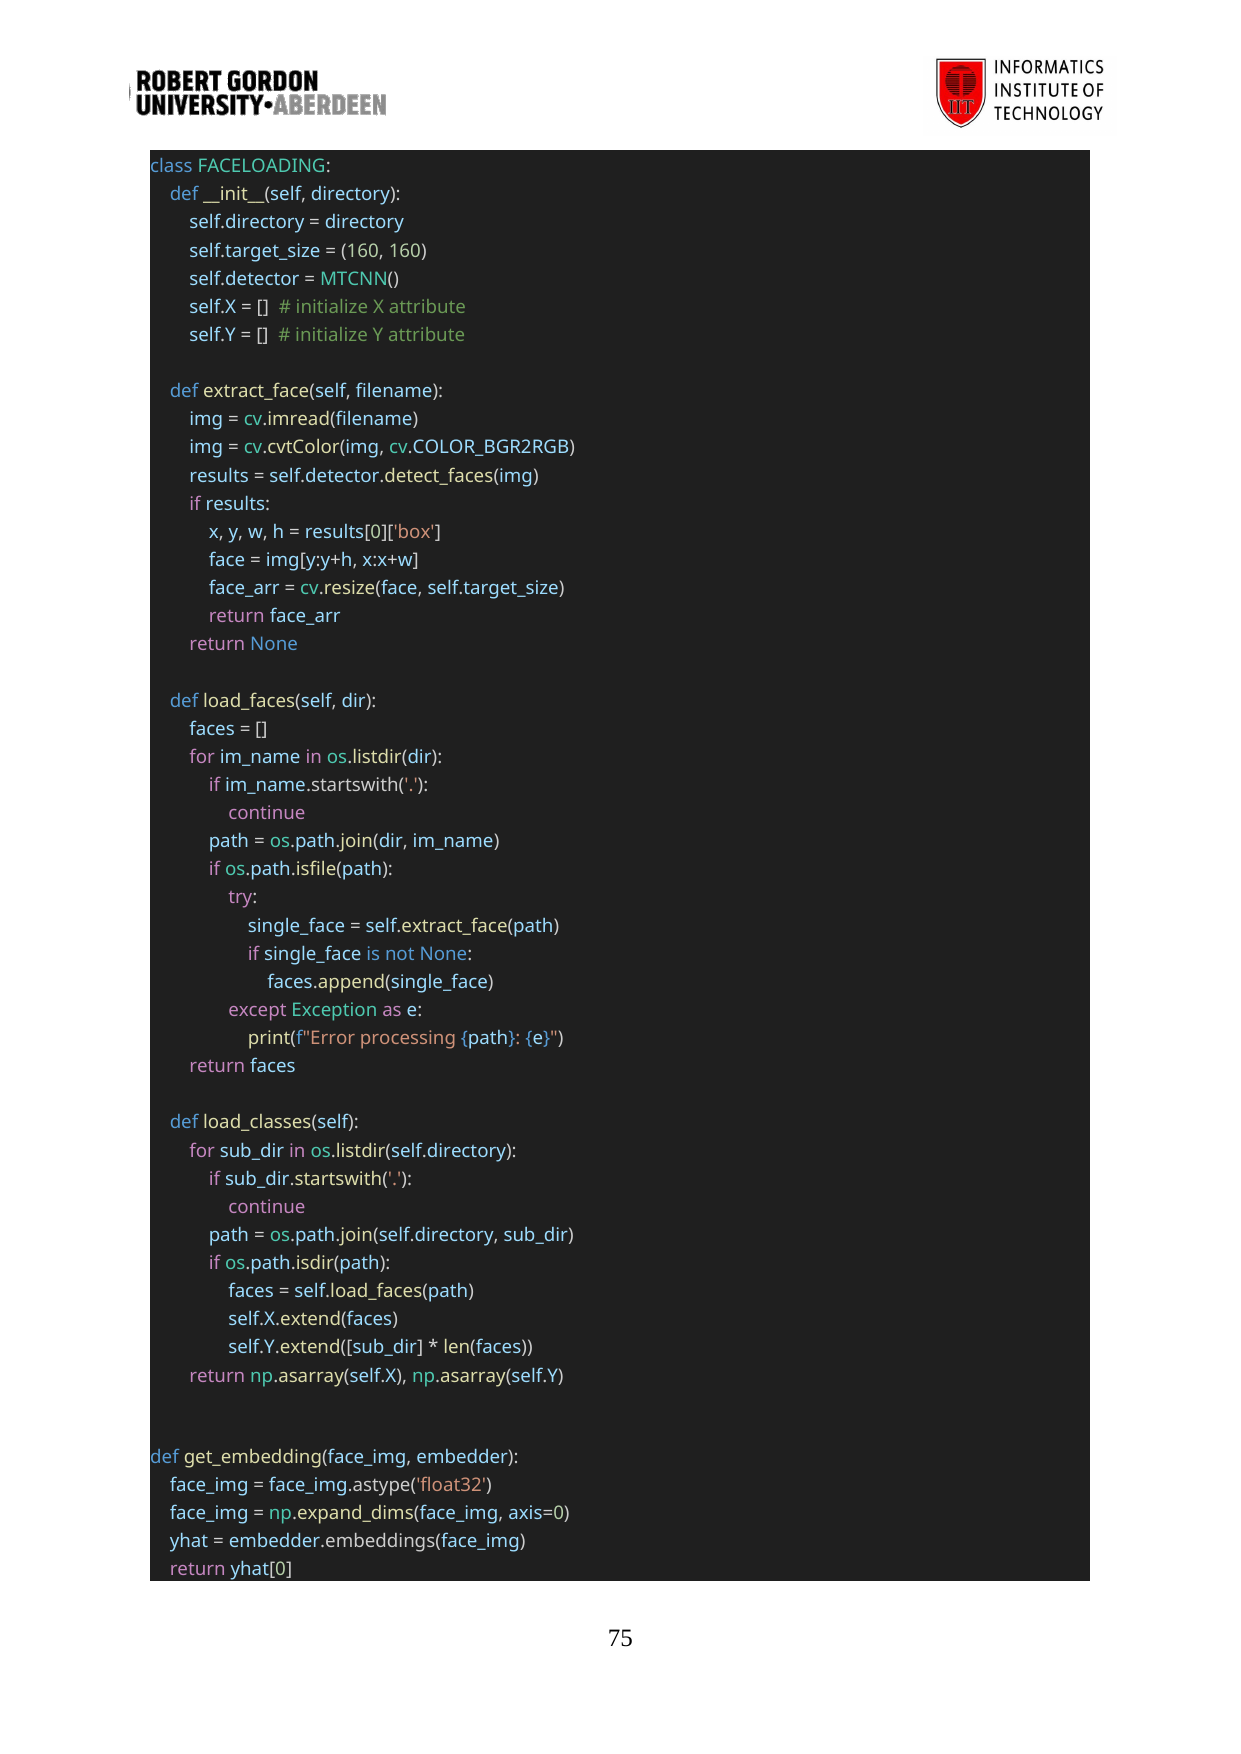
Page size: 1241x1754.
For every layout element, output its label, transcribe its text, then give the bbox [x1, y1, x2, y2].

text face_img = face_img.astype('float32') [150, 1469, 1090, 1497]
picture [922, 56, 1117, 136]
text if os.path.isdir(path): [150, 1247, 1090, 1275]
text self.X = [] # initialize X attribute [150, 291, 1090, 319]
text results = self.detector.detect_faces(img) [150, 459, 1090, 487]
text faces.append(single_face) [150, 966, 1090, 994]
text return None [150, 628, 1090, 656]
text for im_name in os.listdir(dir): [150, 741, 1090, 769]
text yhat = embedder.embeddings(face_img) [150, 1525, 1090, 1553]
text return faces [150, 1050, 1090, 1078]
text def load_faces(self, dir): [150, 684, 1090, 712]
text face_img = np.expand_dims(face_img, axis=0) [150, 1497, 1090, 1525]
text self.X.extend(faces) [150, 1303, 1090, 1331]
text def get_embedding(face_img, embedder): [150, 1441, 1090, 1469]
text face_arr = cv.resize(face, self.target_size) [150, 572, 1090, 600]
text faces = self.load_faces(path) [150, 1275, 1090, 1303]
text img = cv.imread(filename) [150, 403, 1090, 431]
text self.directory = directory [150, 206, 1090, 234]
text if im_name.startswith('.'): [150, 769, 1090, 797]
text self.detector = MTCNN() [150, 262, 1090, 291]
text return face_arr [150, 600, 1090, 628]
text path = os.path.join(dir, im_name) [150, 825, 1090, 853]
text path = os.path.join(self.directory, sub_dir) [150, 1219, 1090, 1247]
text def extract_face(self, filename): [150, 375, 1090, 403]
text for sub_dir in os.listdir(self.directory): [150, 1134, 1090, 1162]
text def load_classes(self): [150, 1106, 1090, 1134]
text continue [150, 1191, 1090, 1219]
text return np.asarray(self.X), np.asarray(self.Y) [150, 1359, 1090, 1387]
text def __init__(self, directory): [150, 178, 1090, 206]
text if results: [150, 487, 1090, 516]
text if sub_dir.startswith('.'): [150, 1162, 1090, 1191]
text self.Y.extend([sub_dir] * len(faces)) [150, 1331, 1090, 1359]
text print(f"Error processing {path}: {e}") [150, 1022, 1090, 1050]
text x, y, w, h = results[0]['box'] [150, 516, 1090, 544]
text single_face = self.extract_face(path) [150, 909, 1090, 937]
text except Exception as e: [150, 994, 1090, 1022]
text face = img[y:y+h, x:x+w] [150, 544, 1090, 572]
text continue [150, 797, 1090, 825]
text return yhat[0] [150, 1553, 1090, 1581]
picture [129, 53, 400, 122]
text img = cv.cvtColor(img, cv.COLOR_BGR2RGB) [150, 431, 1090, 459]
text self.target_size = (160, 160) [150, 234, 1090, 262]
text faces = [] [150, 712, 1090, 741]
text try: [150, 881, 1090, 909]
text self.Y = [] # initialize Y attribute [150, 319, 1090, 347]
text if single_face is not None: [150, 937, 1090, 966]
text class FACELOADING: [150, 150, 1090, 178]
text if os.path.isfile(path): [150, 853, 1090, 881]
